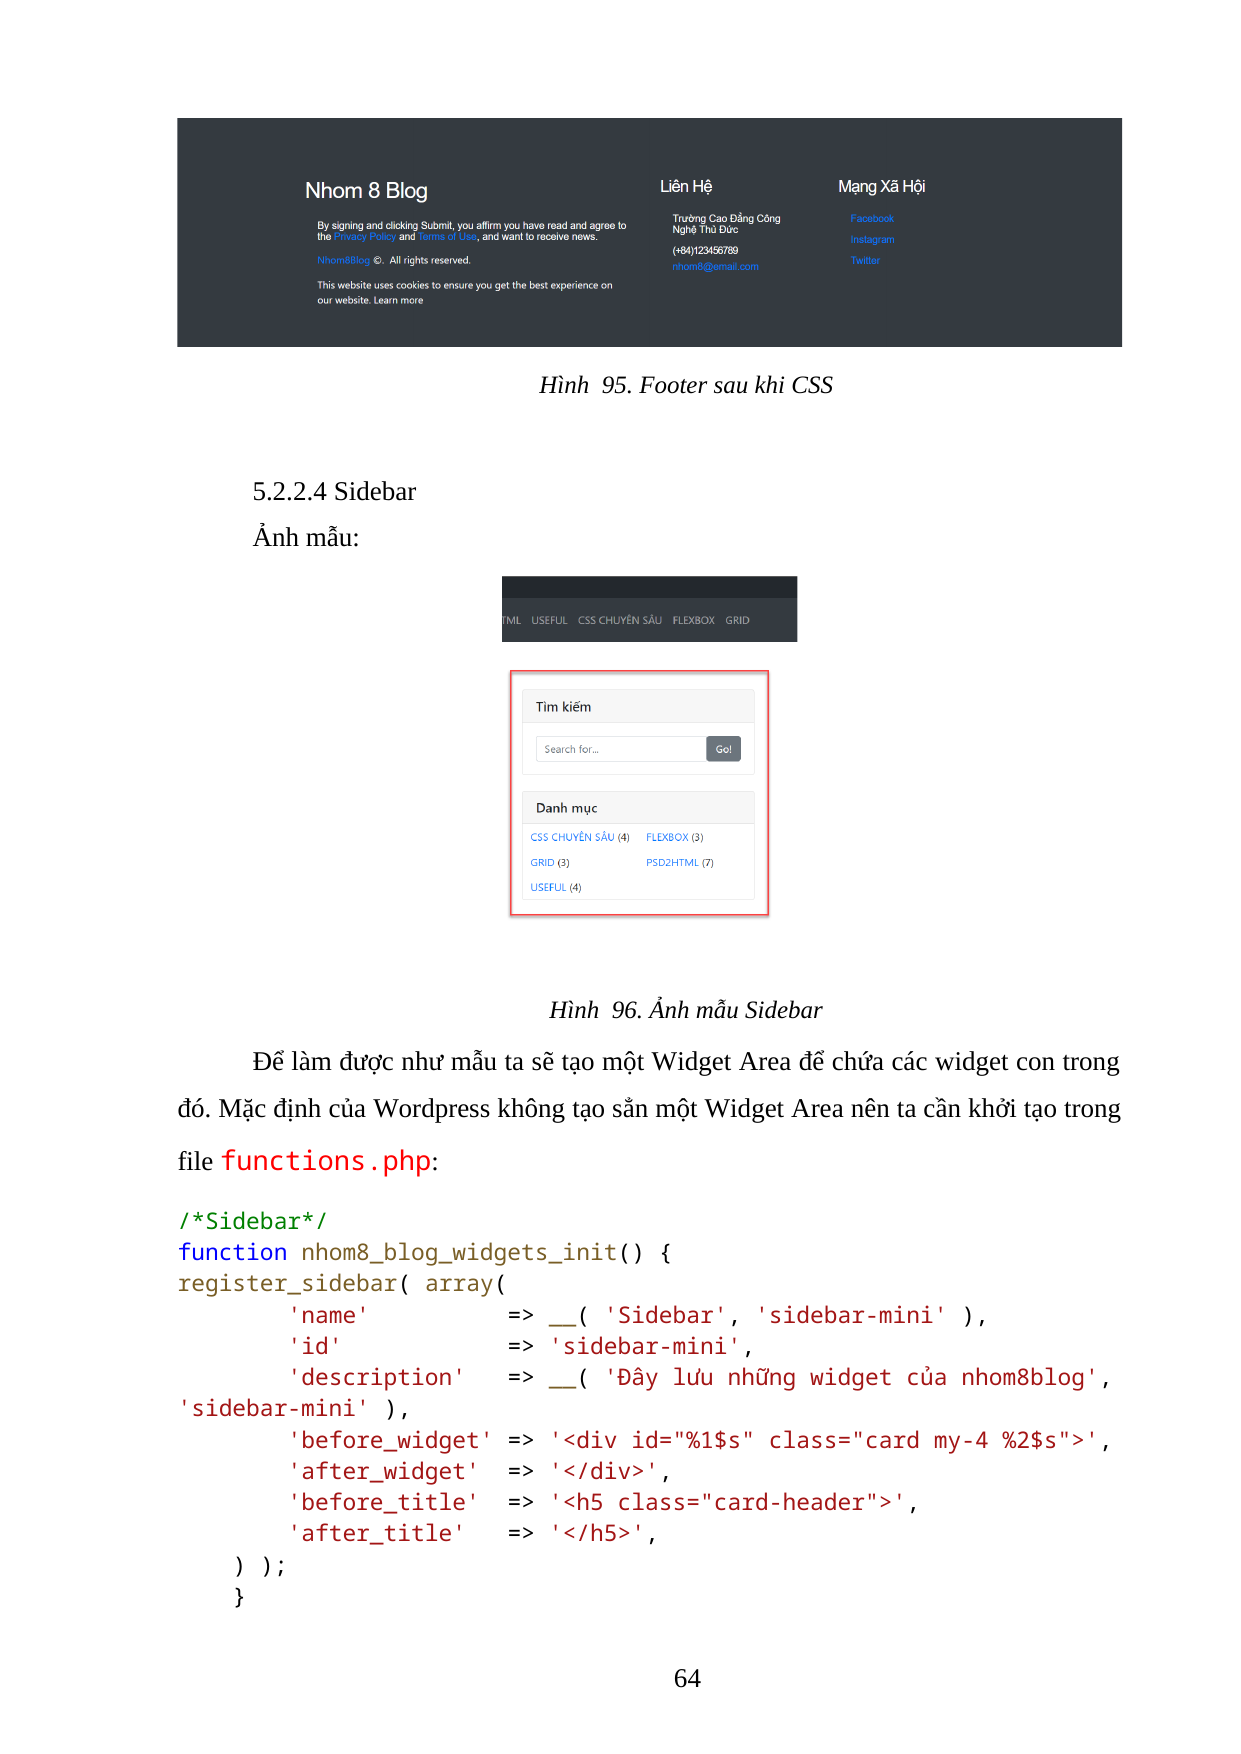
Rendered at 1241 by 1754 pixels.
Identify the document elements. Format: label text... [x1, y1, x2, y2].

text Hình 95. Footer sau khi CSS [177, 370, 1122, 399]
text 'after_title' => '</h5>', [177, 1517, 1122, 1549]
text 'description' => __( 'Đây lưu những widget của nhom8blog', 'sidebar-mini' ), [177, 1361, 1122, 1424]
text Hình 96. Ảnh mẫu Sidebar [177, 995, 1122, 1024]
text register_sidebar( array( [177, 1267, 1122, 1299]
text /*Sidebar*/ [177, 1205, 1122, 1236]
text ) ); [177, 1549, 1122, 1580]
text 'after_widget' => '</div>', [177, 1455, 1122, 1486]
text Ảnh mẫu: [177, 521, 1122, 553]
text 'before_title' => '<h5 class="card-header">', [177, 1486, 1122, 1517]
text } [177, 1580, 1122, 1611]
text 'id' => 'sidebar-mini', [177, 1330, 1122, 1361]
text function nhom8_blog_widgets_init() { [177, 1236, 1122, 1267]
text Để làm được như mẫu ta sẽ tạo một Widget Area để chứa các widget con trong đó. Mặc định của Wordpress không tạo sẳn một Widget Area nên ta cần khởi tạo trong file functions.php: [177, 1045, 1122, 1178]
text 'before_widget' => '<div id="%1$s" class="card my-4 %2$s">', [177, 1424, 1122, 1455]
text 'name' => __( 'Sidebar', 'sidebar-mini' ), [177, 1299, 1122, 1330]
subtitle Sidebar [252, 475, 1122, 506]
picture [177, 118, 1123, 347]
picture [502, 576, 798, 972]
